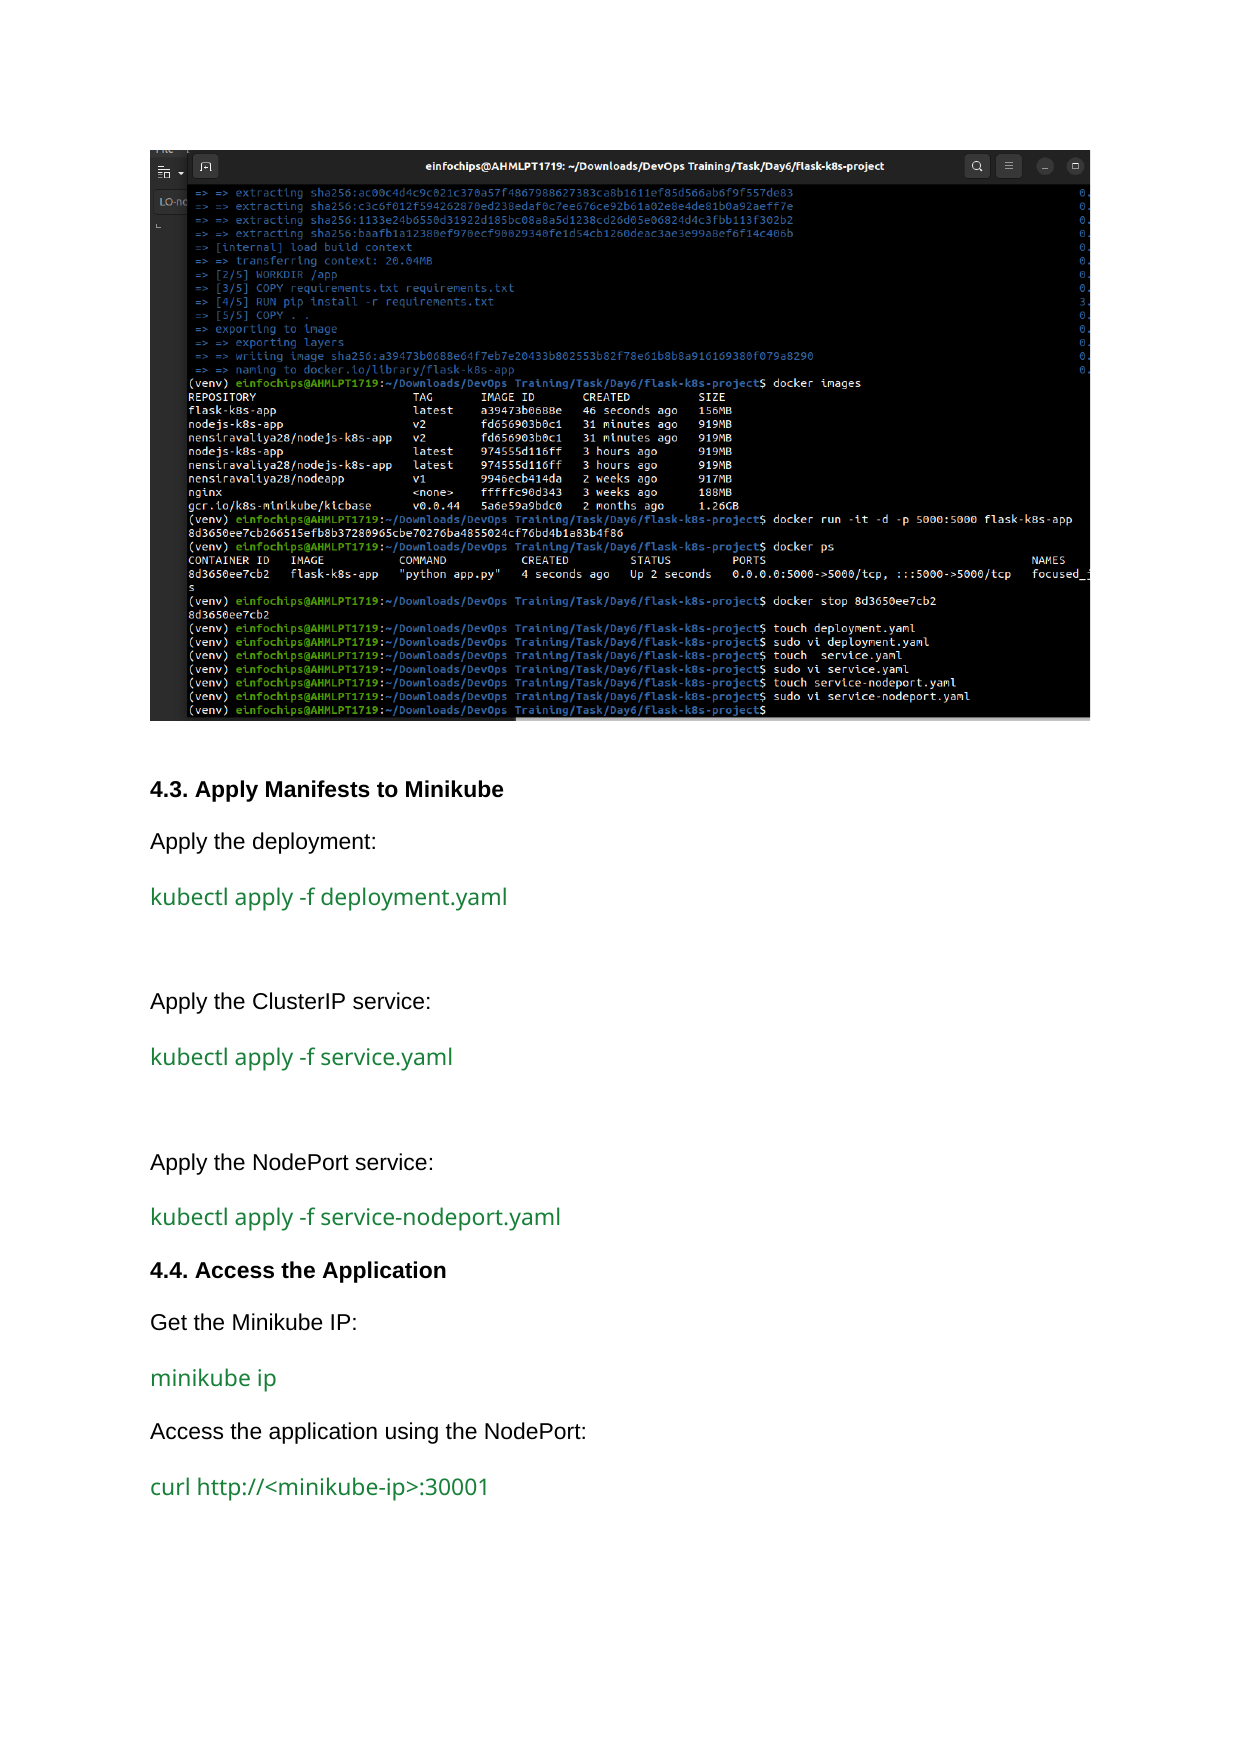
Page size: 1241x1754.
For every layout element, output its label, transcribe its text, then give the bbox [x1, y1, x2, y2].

text Apply the ClusterIP service: kubectl apply -f service.yaml [150, 988, 1090, 1072]
picture [150, 150, 1091, 721]
text Apply the deployment: kubectl apply -f deployment.yaml [150, 828, 1090, 912]
text 4.3. Apply Manifests to Minikube [150, 776, 1090, 803]
text 4.4. Access the Application [150, 1257, 1090, 1284]
text Access the application using the NodePort: curl http://<minikube-ip>:30001 [150, 1418, 1090, 1502]
text Apply the NodePort service: kubectl apply -f service-nodeport.yaml [150, 1148, 1090, 1232]
text Get the Minikube IP: minikube ip [150, 1309, 1090, 1393]
